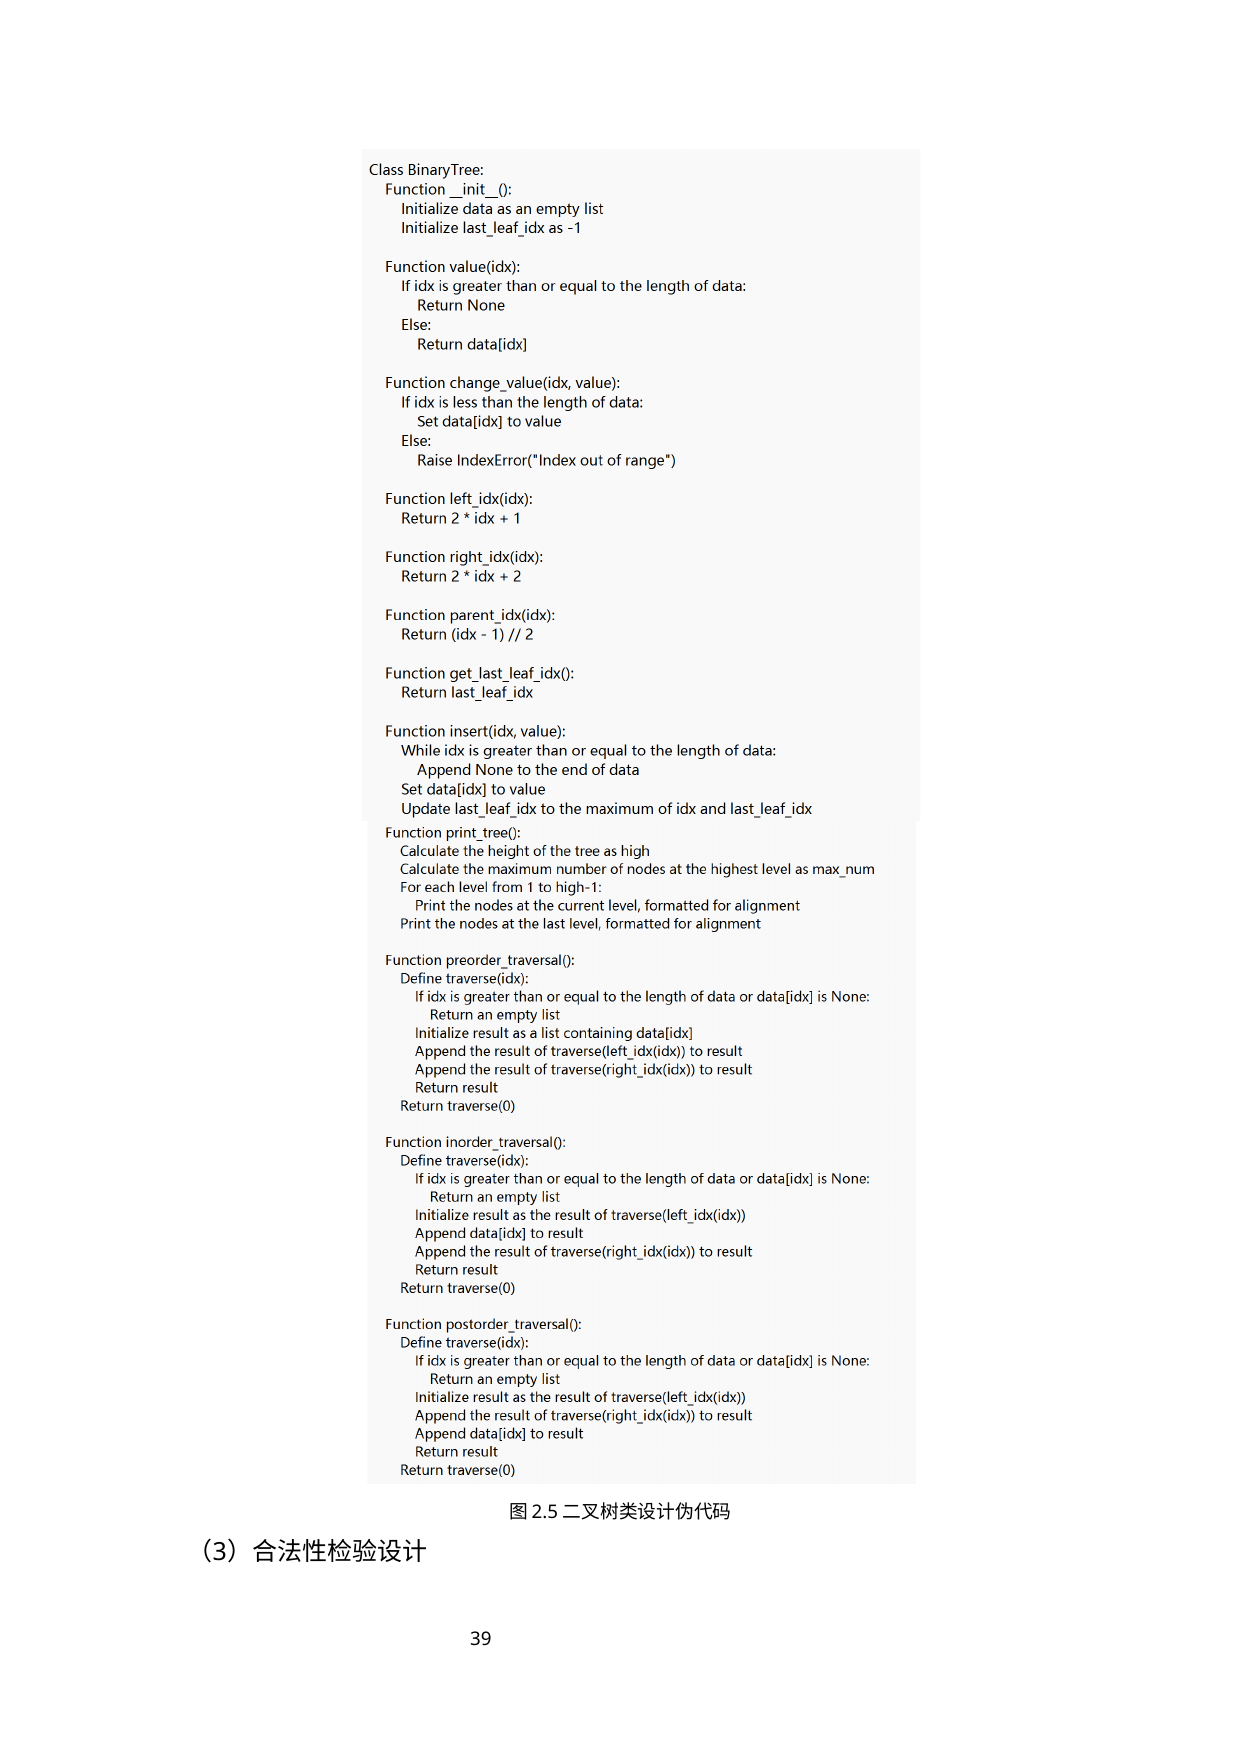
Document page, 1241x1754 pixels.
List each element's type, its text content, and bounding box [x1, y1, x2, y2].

list 合法性检验设计 [187, 1527, 1053, 1569]
picture [362, 149, 921, 1484]
